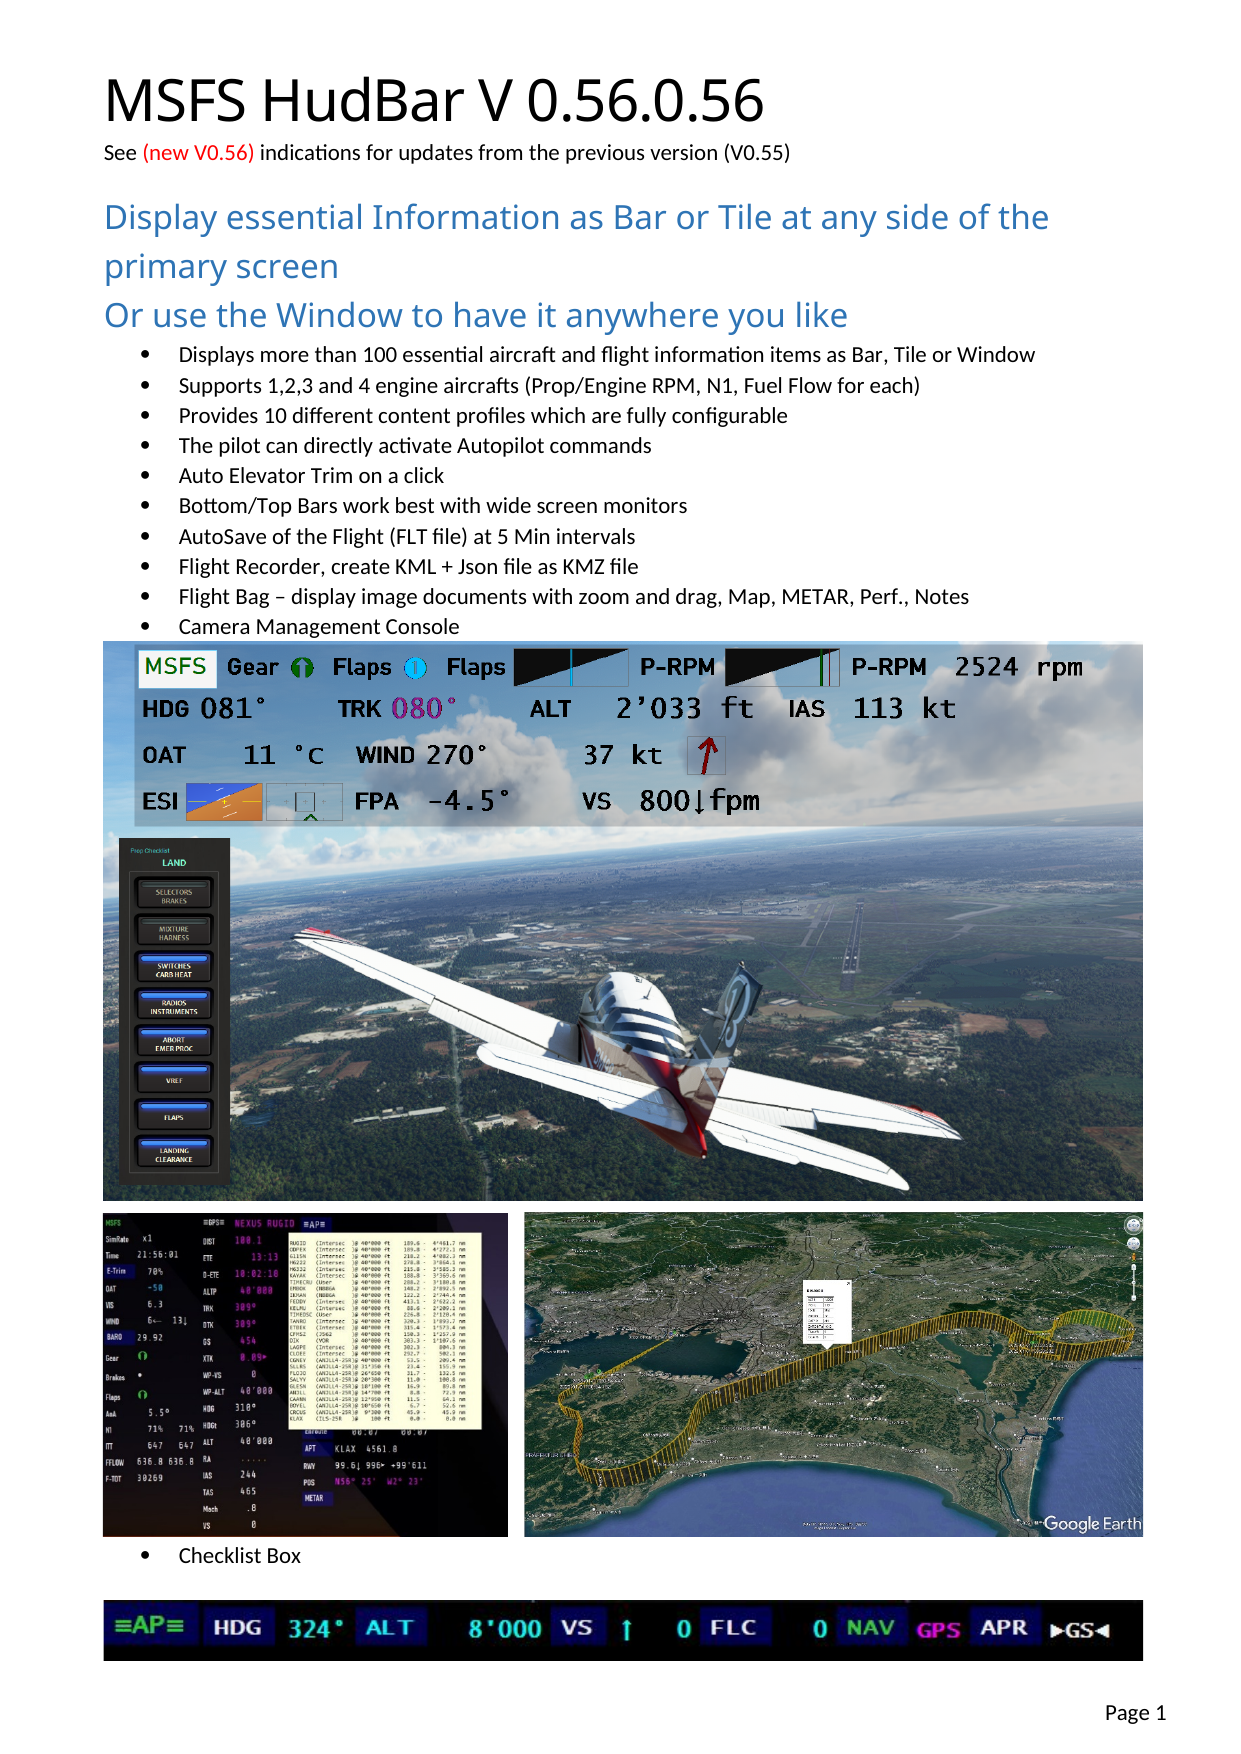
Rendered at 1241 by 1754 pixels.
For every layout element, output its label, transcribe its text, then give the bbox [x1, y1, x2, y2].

list AutoSave of the Flight (FLT file) at 5 Min intervals [141, 522, 1167, 550]
subtitle Display essential Information as Bar or Tile at any side of the primary screen Or use the Window to have it anywhere you like [103, 194, 1167, 337]
list Bottom/Top Bars work best with wide screen monitors [141, 492, 1167, 520]
list Supports 1,2,3 and 4 engine aircrafts (Prop/Engine RPM, N1, Fuel Flow for each) [141, 371, 1167, 399]
picture [103, 1600, 1144, 1661]
picture [103, 641, 1143, 1201]
list Camera Management Console [141, 612, 1167, 641]
picture [524, 1212, 1144, 1537]
text See (new V0.56) indications for updates from the previous version (V0.55) [103, 138, 1167, 167]
list Displays more than 100 essential aircraft and flight information items as Bar, Tile or Window [141, 341, 1167, 369]
list Provides 10 different content profiles which are fully configurable [141, 401, 1167, 429]
list Auto Elevator Trim on a click [141, 461, 1167, 489]
picture [102, 1213, 508, 1537]
list Flight Bag – display image documents with zoom and drag, Map, METAR, Perf., Notes [141, 582, 1167, 610]
list The pilot can directly activate Autopilot commands [141, 431, 1167, 459]
title MSFS HudBar V 0.56.0.56 [103, 59, 1167, 138]
list Flight Recorder, create KML + Json file as KMZ file [141, 552, 1167, 580]
